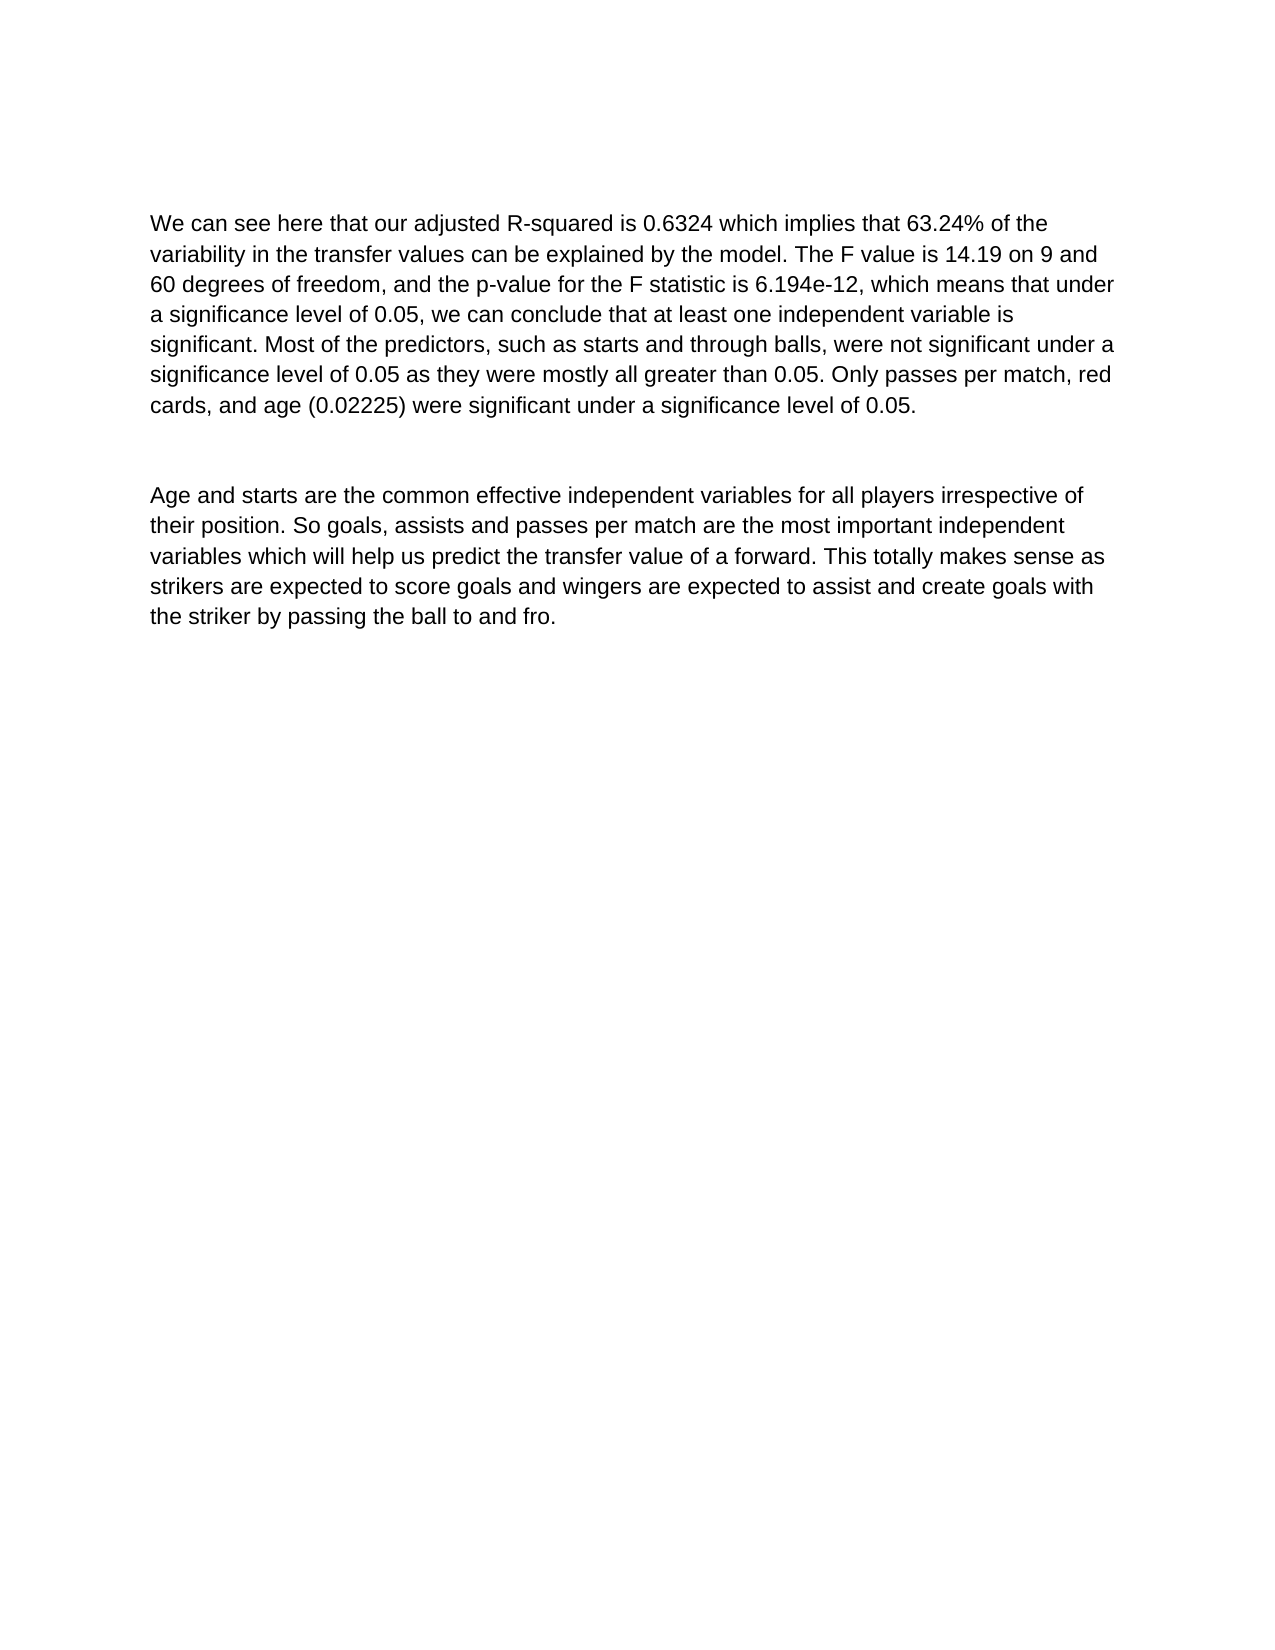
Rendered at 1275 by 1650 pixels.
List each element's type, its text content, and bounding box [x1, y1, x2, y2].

text We can see here that our adjusted R-squared is 0.6324 which implies that 63.24% of the variability in the transfer values can be explained by the model. The F value is 14.19 on 9 and 60 degrees of freedom, and the p-value for the F statistic is 6.194e-12, which means that under a significance level of 0.05, we can conclude that at least one independent variable is significant. Most of the predictors, such as starts and through balls, were not significant under a significance level of 0.05 as they were mostly all greater than 0.05. Only passes per match, red cards, and age (0.02225) were significant under a significance level of 0.05. [150, 210, 1125, 418]
text Age and starts are the common effective independent variables for all players irrespective of their position. So goals, assists and passes per match are the most important independent variables which will help us predict the transfer value of a forward. This totally makes sense as strikers are expected to score goals and wingers are expected to assist and create goals with the striker by passing the ball to and fro. [150, 482, 1125, 629]
